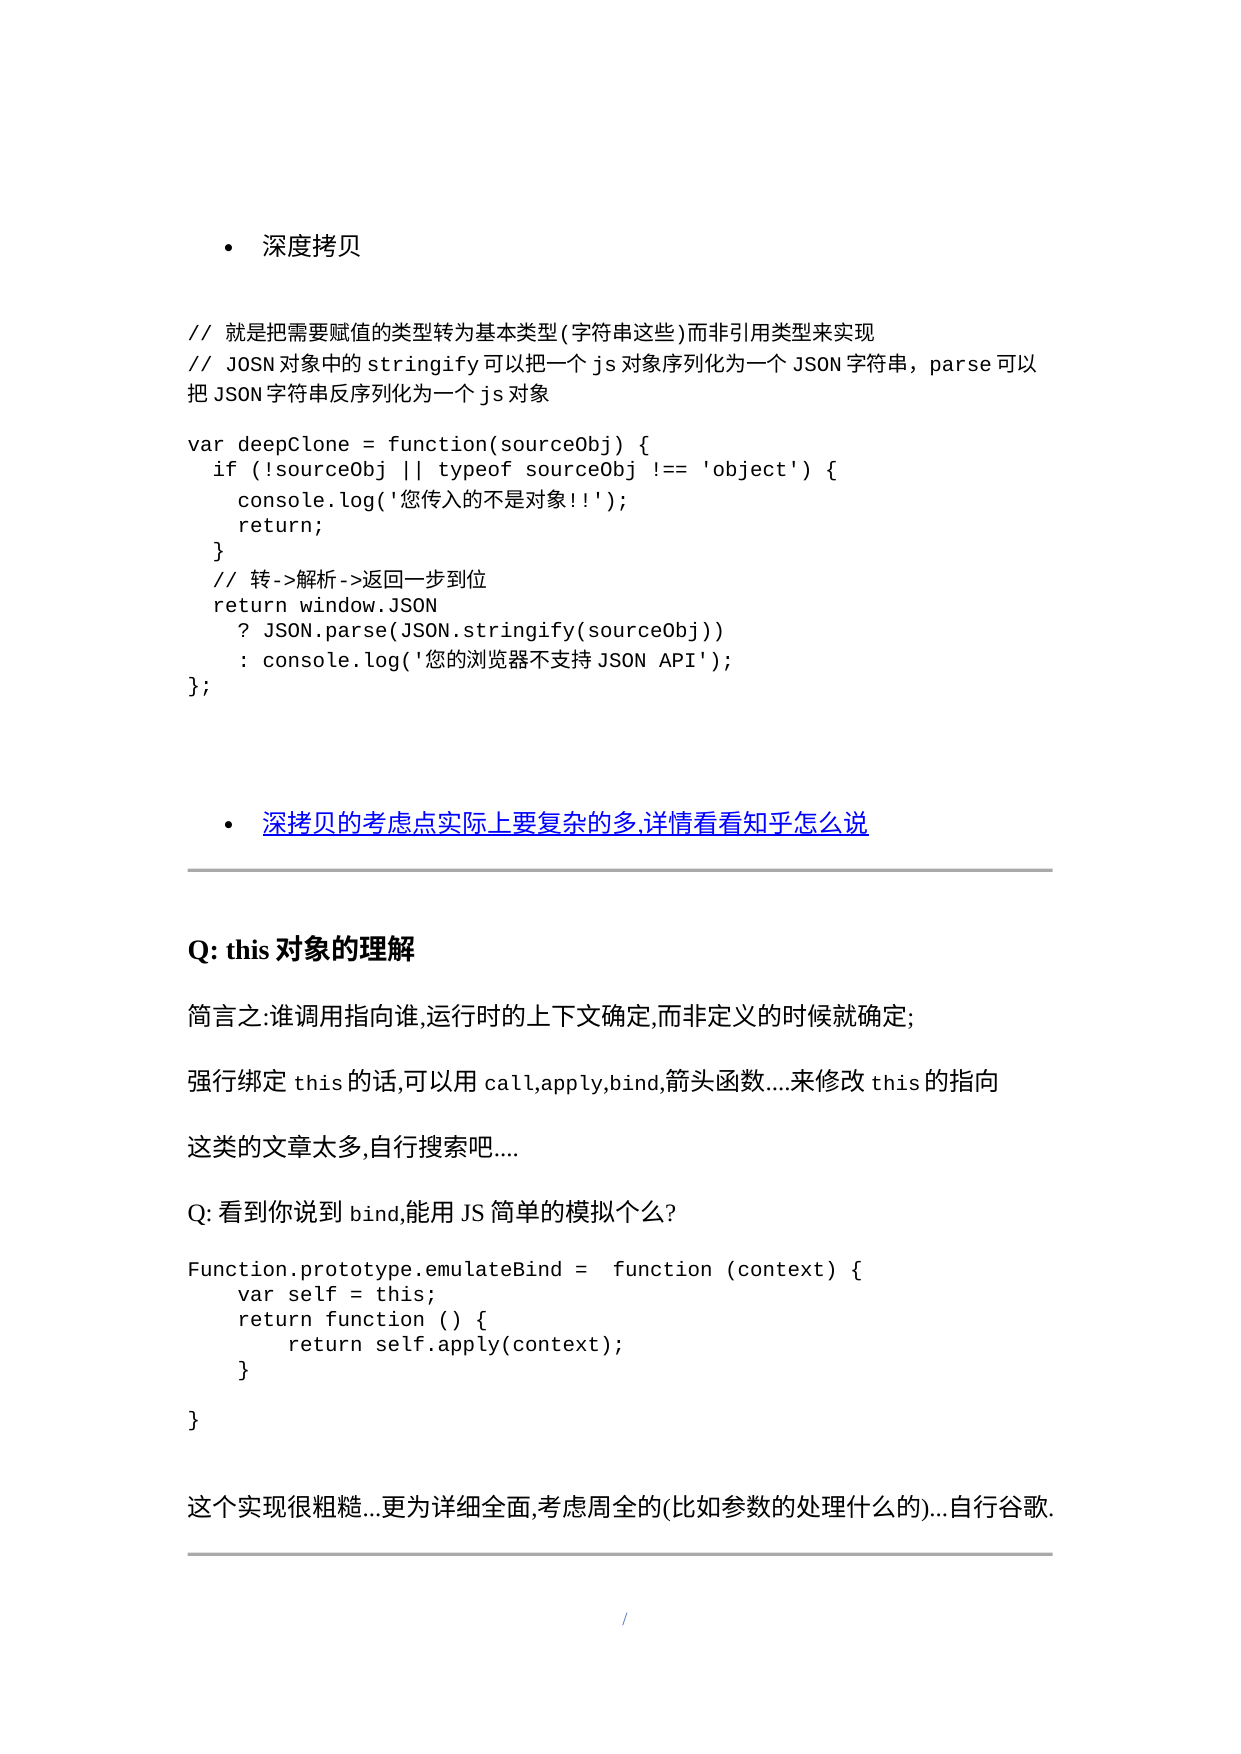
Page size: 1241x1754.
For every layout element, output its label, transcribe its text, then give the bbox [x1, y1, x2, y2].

text Q: this对象的理解 [187, 927, 1053, 967]
text 这类的文章太多,自行搜索吧.... [187, 1127, 1053, 1163]
text Q: 看到你说到 bind,能用 JS简单的模拟个么? [187, 1193, 1053, 1229]
text // 就是把需要赋值的类型转为基本类型(字符串这些)而非引用类型来实现 [187, 317, 1053, 347]
text // JOSN对象中的stringify可以把一个js对象序列化为一个JSON字符串，parse可以把JSON字符串反序列化为一个js对象 [187, 347, 1053, 408]
text if (!sourceObj || typeof sourceObj !== 'object') { [187, 458, 1053, 483]
list 深拷贝的考虑点实际上要复杂的多,详情看看知乎怎么说 [225, 803, 1053, 839]
text ? JSON.parse(JSON.stringify(sourceObj)) [187, 619, 1053, 644]
list 深度拷贝 [225, 226, 1053, 262]
text return window.JSON [187, 594, 1053, 619]
text return function () { [187, 1308, 1053, 1333]
text } [187, 1408, 1053, 1433]
text }; [187, 674, 1053, 699]
text } [187, 1358, 1053, 1383]
text 简言之:谁调用指向谁,运行时的上下文确定,而非定义的时候就确定; [187, 996, 1053, 1033]
text 强行绑定 this的话,可以用 call,apply,bind,箭头函数....来修改this的指向 [187, 1062, 1053, 1098]
text // 转->解析->返回一步到位 [187, 563, 1053, 594]
text return self.apply(context); [187, 1333, 1053, 1358]
text 这个实现很粗糙...更为详细全面,考虑周全的(比如参数的处理什么的)...自行谷歌. [187, 1487, 1053, 1523]
text console.log('您传入的不是对象!!'); [187, 483, 1053, 513]
text Function.prototype.emulateBind = function (context) { [187, 1258, 1053, 1283]
text } [187, 538, 1053, 563]
text : console.log('您的浏览器不支持 JSON API'); [187, 644, 1053, 674]
text var self = this; [187, 1283, 1053, 1308]
text var deepClone = function(sourceObj) { [187, 433, 1053, 458]
text return; [187, 513, 1053, 538]
